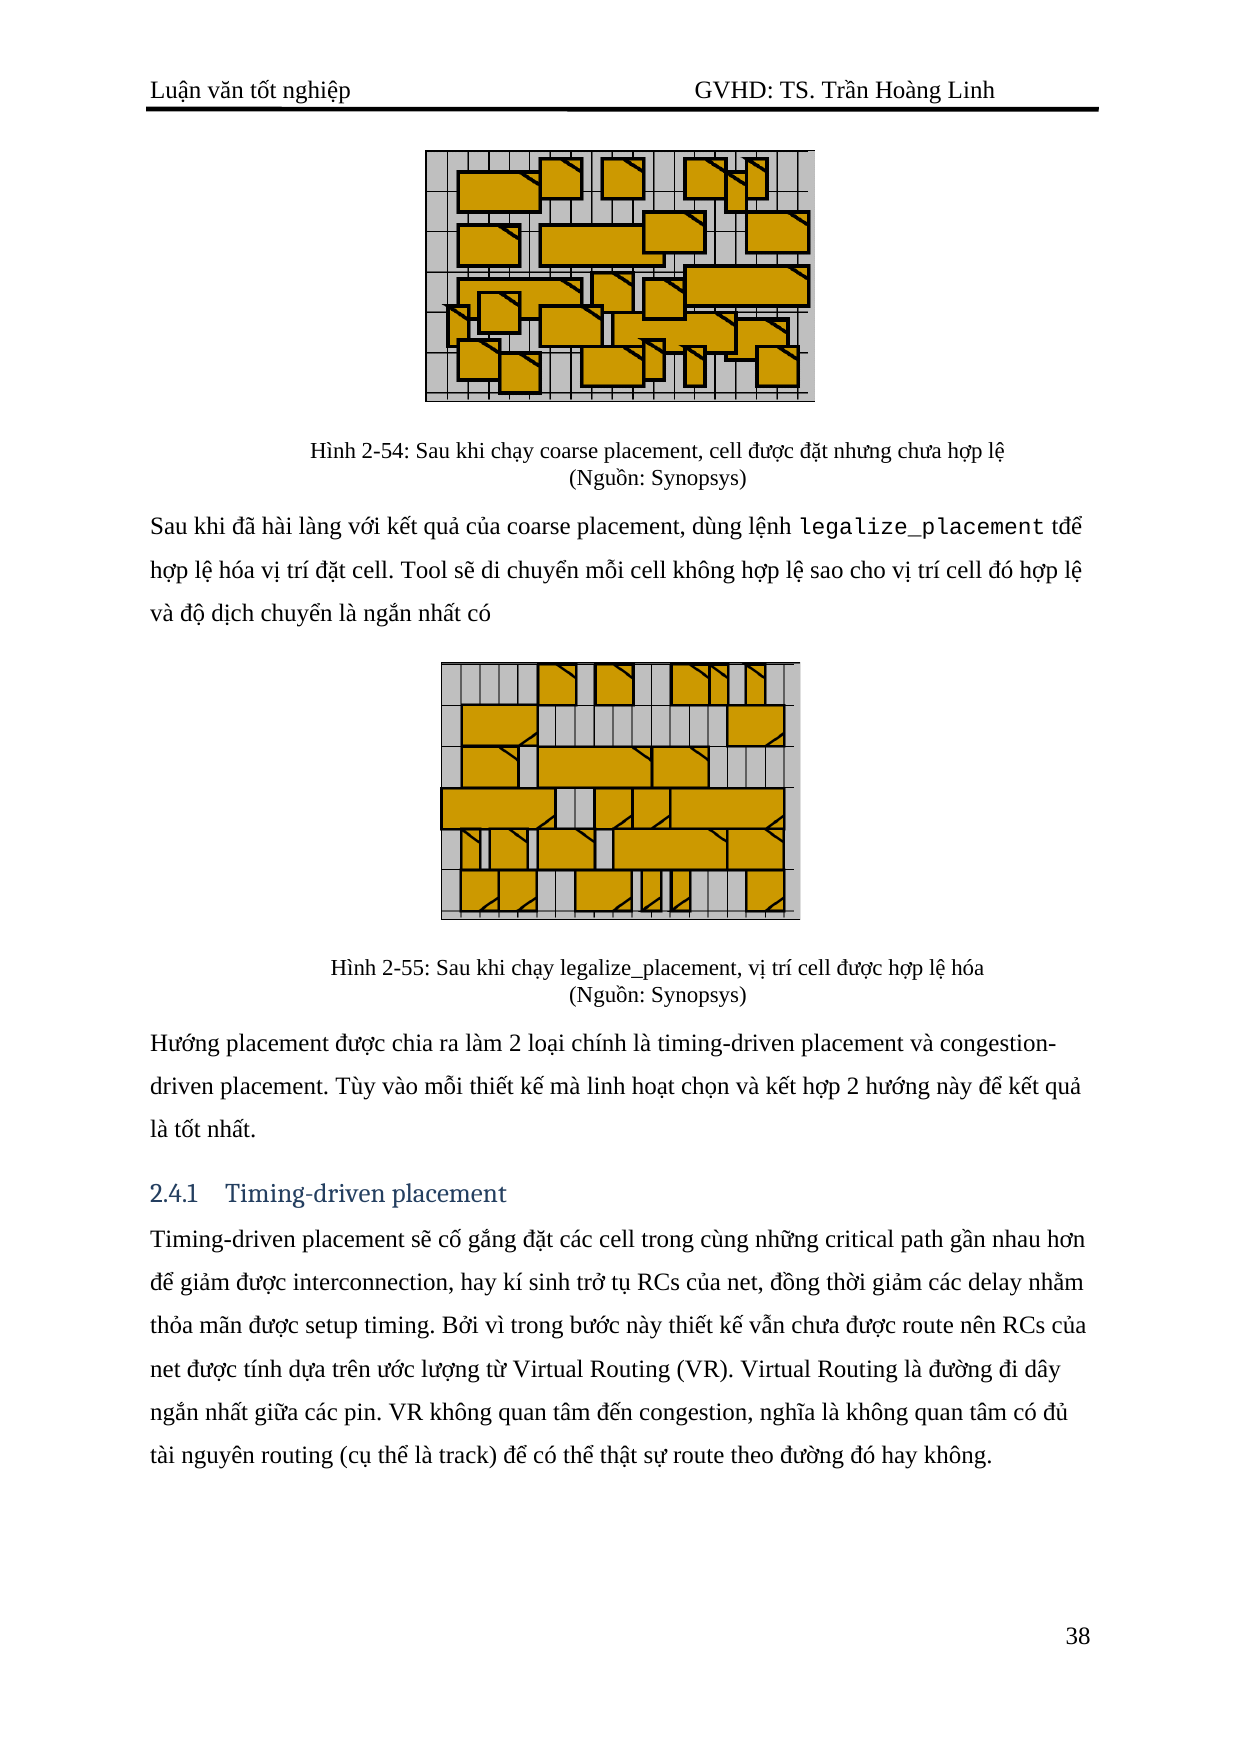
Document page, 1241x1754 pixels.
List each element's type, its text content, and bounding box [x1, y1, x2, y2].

text (Nguồn: Synopsys) [225, 464, 1090, 490]
text Hình 2-55: Sau khi chạy legalize_placement, vị trí cell được hợp lệ hóa [225, 954, 1090, 981]
text (Nguồn: Synopsys) [225, 981, 1090, 1007]
picture [440, 662, 800, 920]
picture [425, 150, 815, 402]
text Hình 2-54: Sau khi chạy coarse placement, cell được đặt nhưng chưa hợp lệ [225, 437, 1090, 464]
text Hướng placement được chia ra làm 2 loại chính là timing-driven placement và congestion-driven placement. Tùy vào mỗi thiết kế mà linh hoạt chọn và kết hợp 2 hướng này để kết quả là tốt nhất. [150, 1028, 1090, 1143]
list Timing-driven placement [150, 1178, 1090, 1209]
text Timing-driven placement sẽ cố gắng đặt các cell trong cùng những critical path gần nhau hơn để giảm được interconnection, hay kí sinh trở tụ RCs của net, đồng thời giảm các delay nhằm thỏa mãn được setup timing. Bởi vì trong bước này thiết kế vẫn chưa được route nên RCs của net được tính dựa trên ước lượng từ Virtual Routing (VR). Virtual Routing là đường đi dây ngắn nhất giữa các pin. VR không quan tâm đến congestion, nghĩa là không quan tâm có đủ tài nguyên routing (cụ thể là track) để có thể thật sự route theo đường đó hay không. [150, 1224, 1090, 1469]
text Sau khi đã hài làng với kết quả của coarse placement, dùng lệnh legalize_placement tđể hợp lệ hóa vị trí đặt cell. Tool sẽ di chuyển mỗi cell không hợp lệ sao cho vị trí cell đó hợp lệ và độ dịch chuyển là ngắn nhất có [150, 511, 1090, 627]
